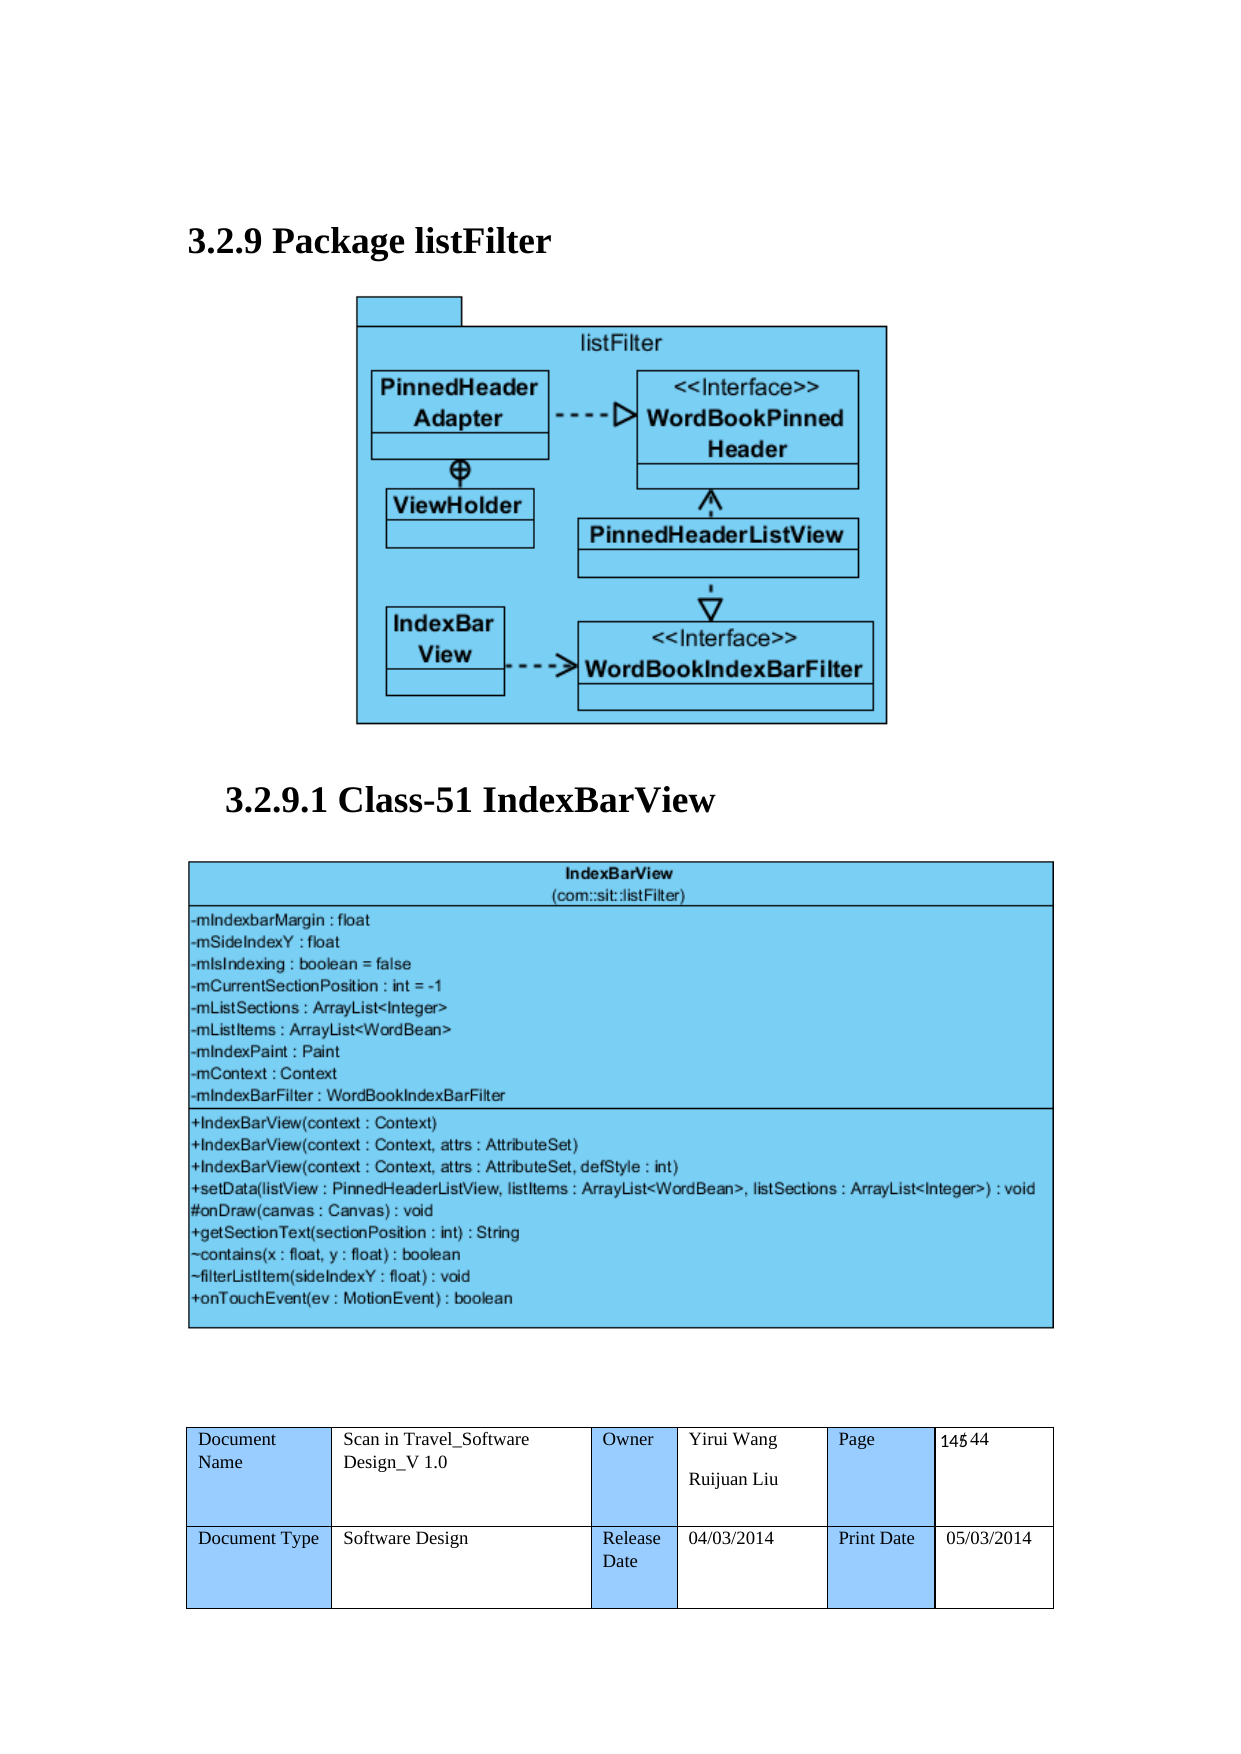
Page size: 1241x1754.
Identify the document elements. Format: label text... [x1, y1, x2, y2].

picture [352, 292, 889, 726]
text 3.2.9.1 Class-51 IndexBarView [187, 766, 1053, 831]
text 3.2.9 Package listFilter [187, 207, 1053, 272]
picture [187, 860, 1054, 1330]
